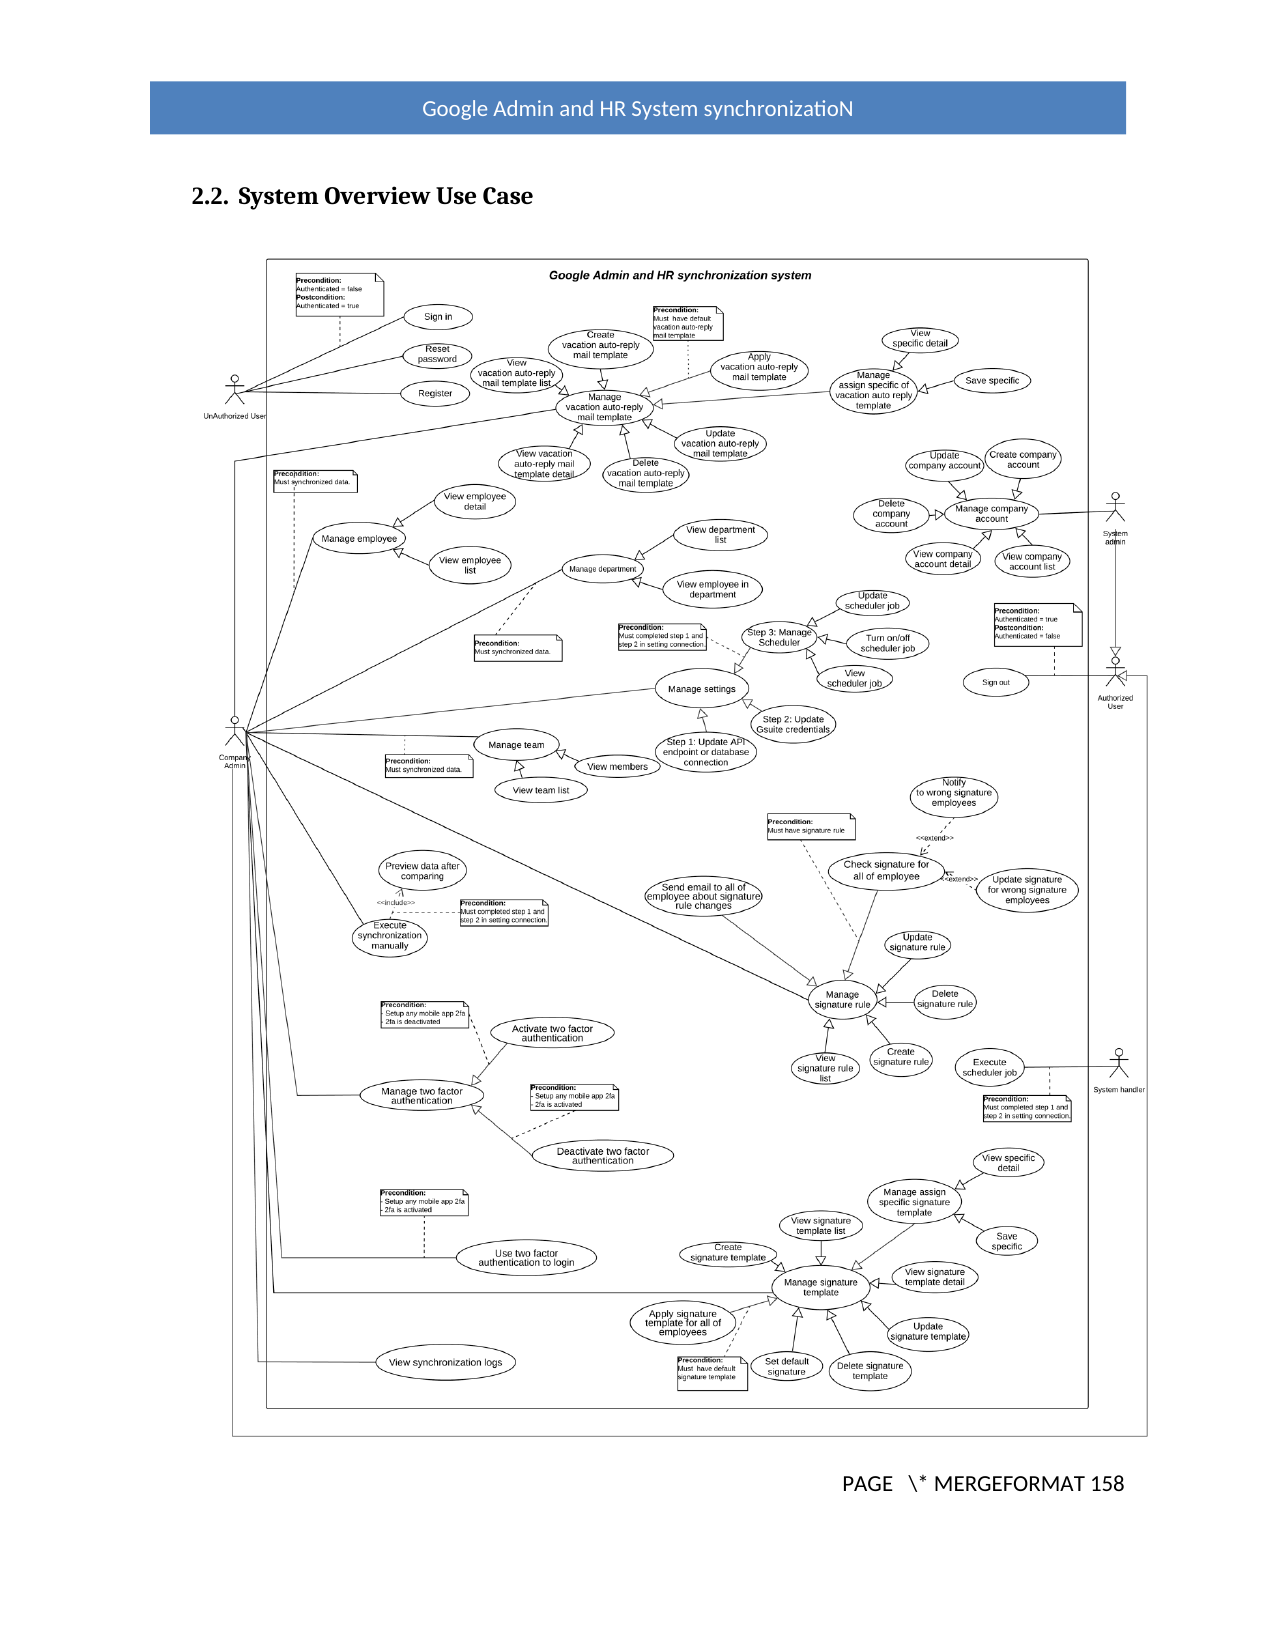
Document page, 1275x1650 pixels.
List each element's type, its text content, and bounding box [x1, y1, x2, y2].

subtitle System Overview Use Case [191, 181, 1125, 210]
picture [187, 243, 1163, 1452]
